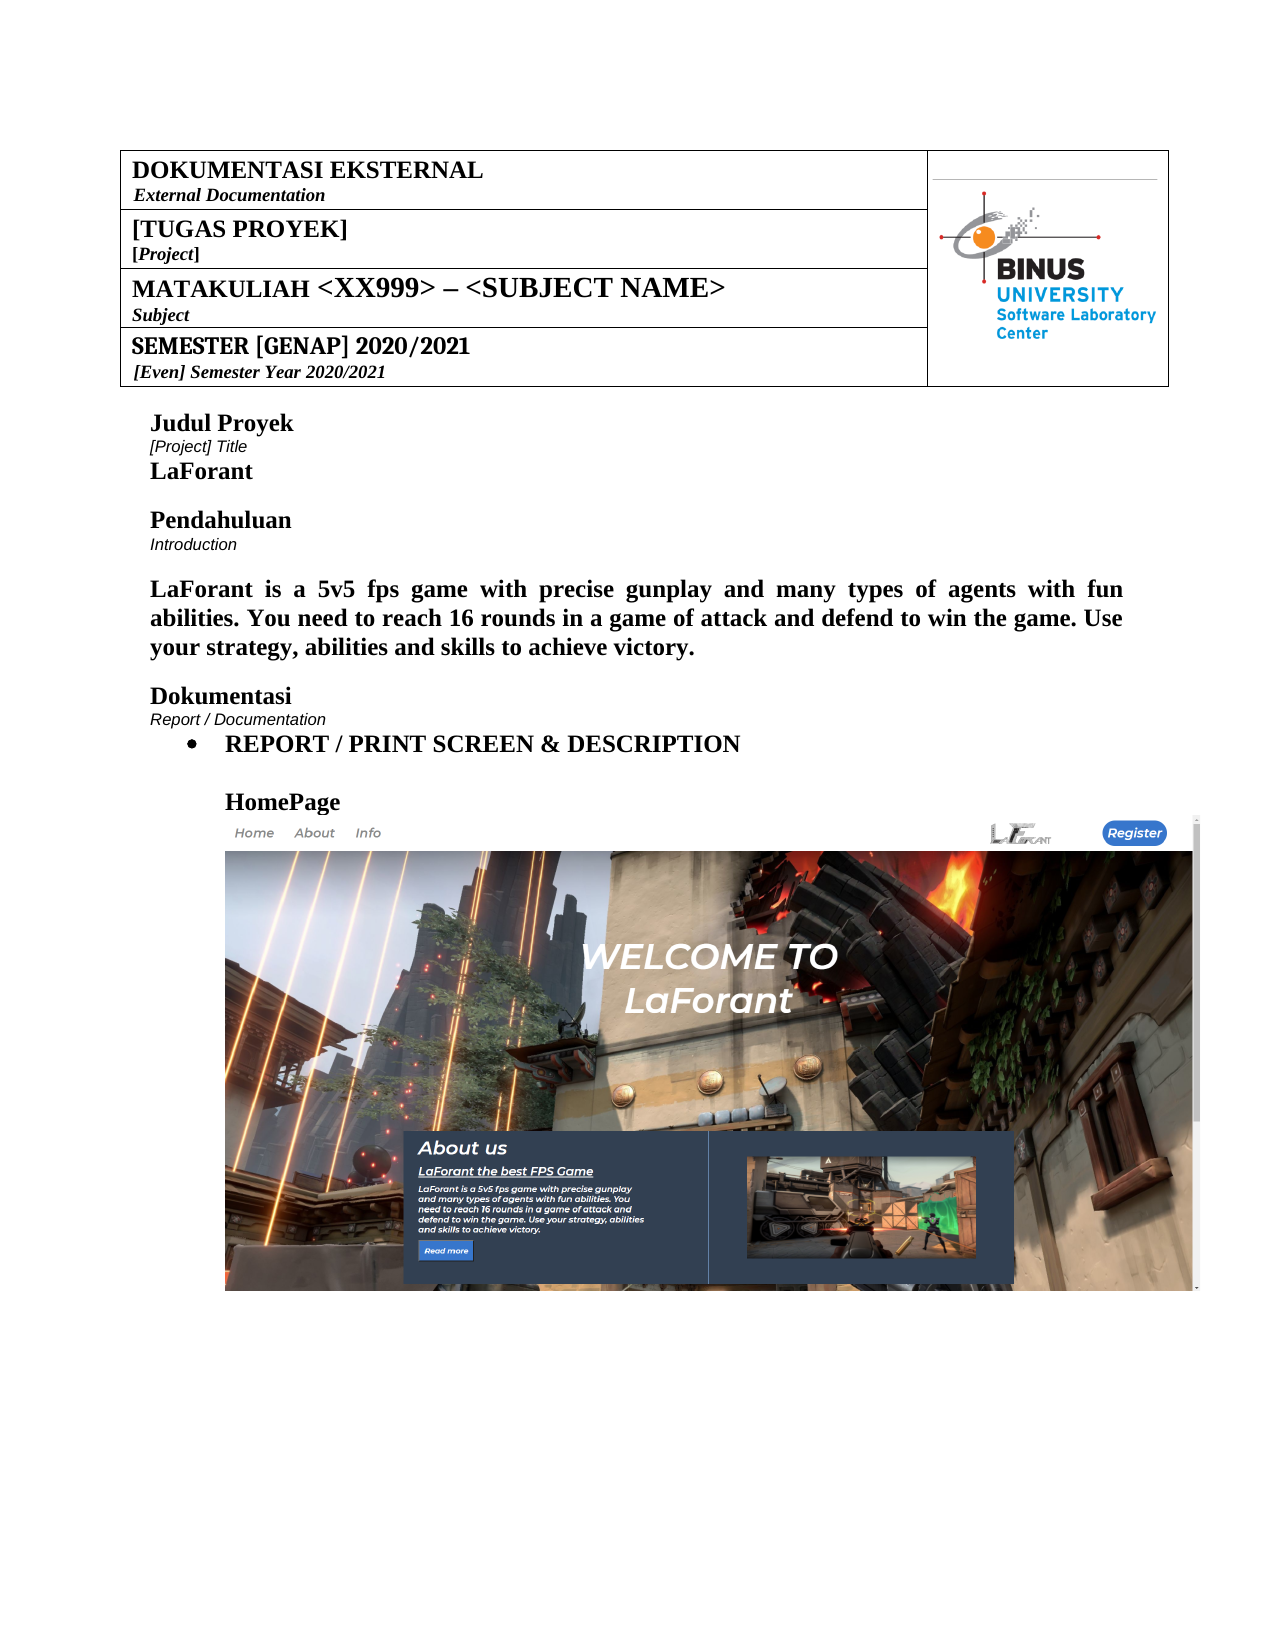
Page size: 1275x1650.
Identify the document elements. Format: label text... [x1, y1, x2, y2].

picture [225, 815, 1200, 1291]
subtitle Pendahuluan [150, 506, 1125, 534]
text [Project] Title [150, 437, 1125, 456]
table_header DOKUMENTASI EKSTERNAL External Documentation [121, 151, 927, 209]
subtitle LaForant is a 5v5 fps game with precise gunplay and many types of agents with fun abilities. You need to reach 16 rounds in a game of attack and defend to win the game. Use your strategy, abilities and skills to achieve victory. [150, 574, 1125, 661]
table_cell SEMESTER [GENAP] 2020/2021 [Even] Semester Year 2020/2021 [121, 328, 927, 386]
subtitle Judul Proyek [150, 408, 1125, 437]
text LaForant [150, 456, 1125, 485]
table_cell MATAKULIAH <XX999> – <SUBJECT NAME> Subject [121, 269, 927, 327]
picture [932, 179, 1158, 348]
table_header [928, 151, 1168, 386]
table_cell [TUGAS PROYEK] [Project] [121, 210, 927, 268]
text Report / Documentation [150, 710, 1125, 729]
subtitle Dokumentasi [150, 681, 1125, 710]
list HomePage [225, 787, 1125, 815]
list REPORT / PRINT SCREEN & DESCRIPTION [187, 729, 1125, 758]
text Introduction [150, 534, 1125, 553]
